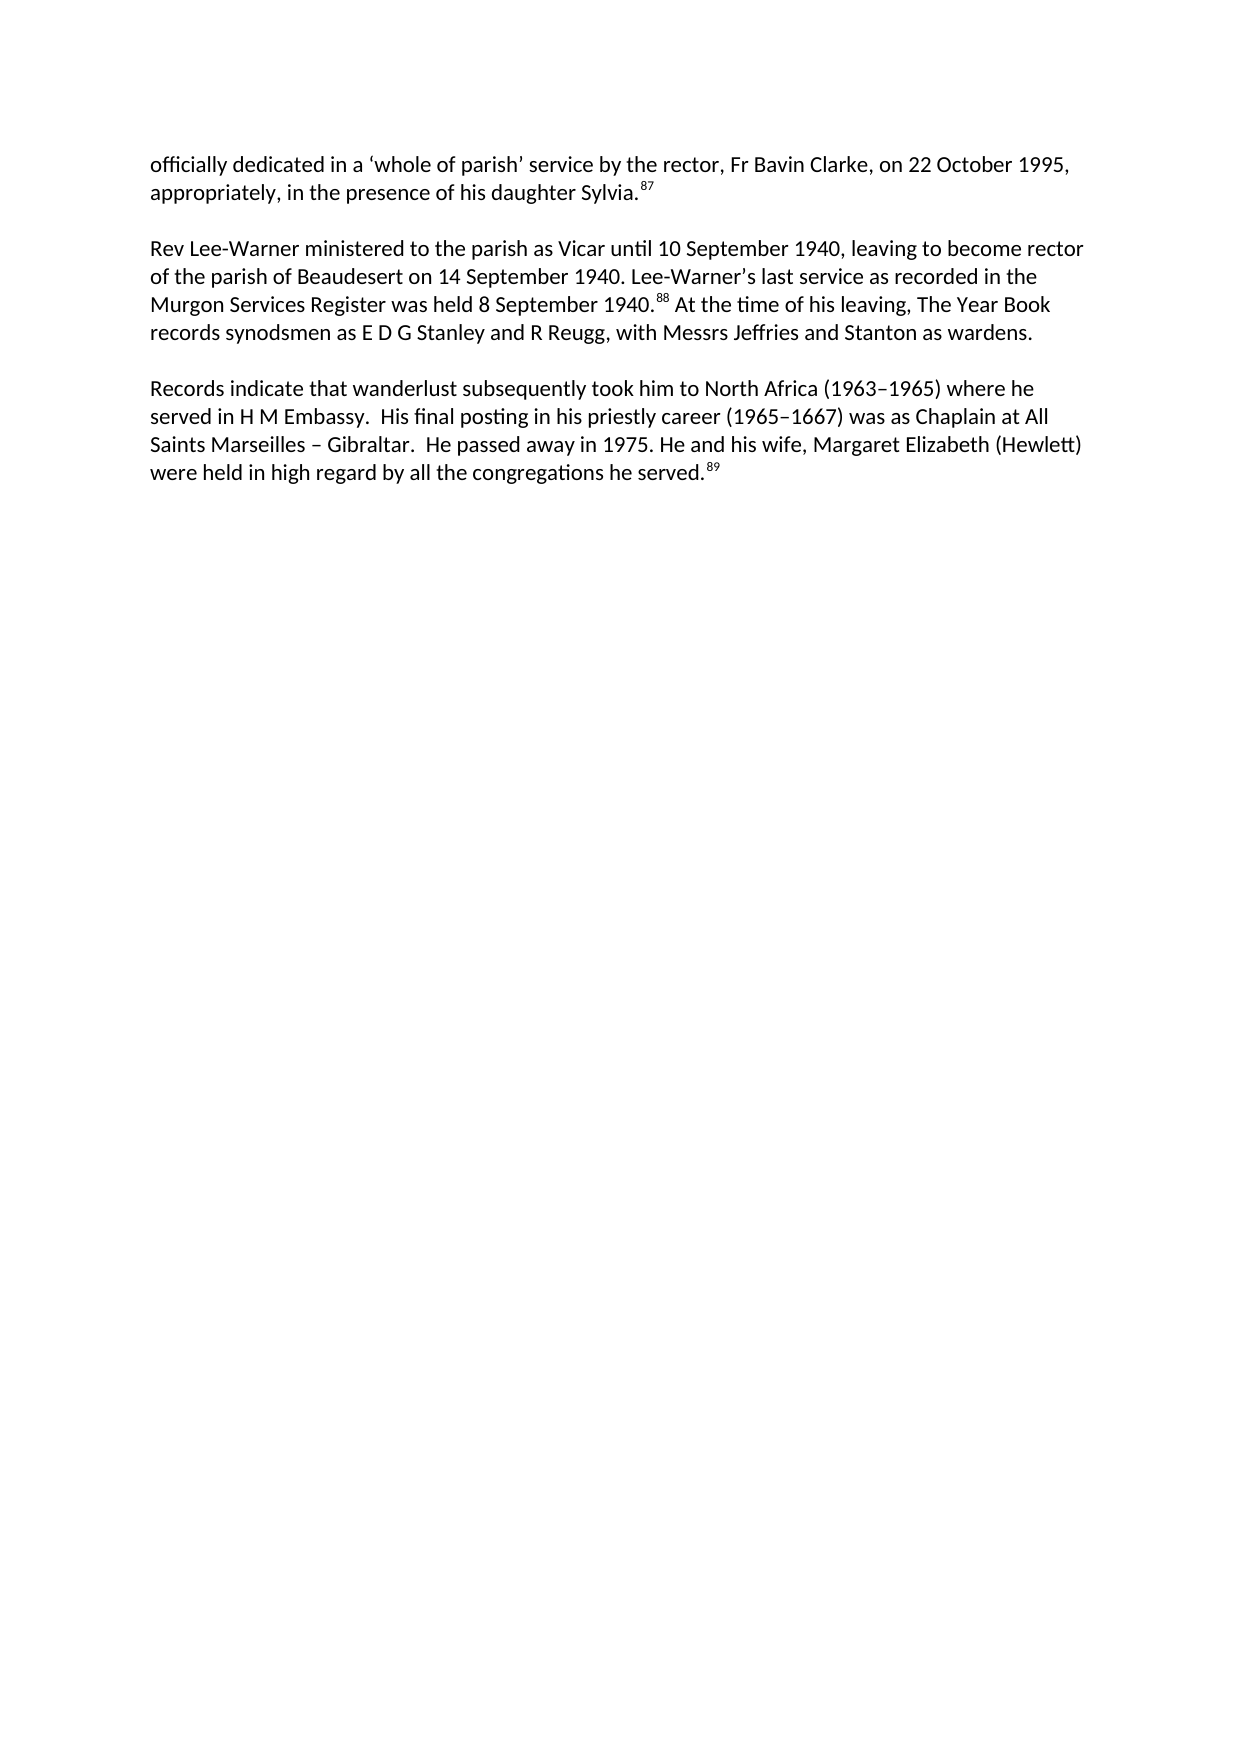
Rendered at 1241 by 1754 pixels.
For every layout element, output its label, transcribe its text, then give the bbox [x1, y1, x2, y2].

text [150, 150, 1090, 206]
text Rev Lee-Warner ministered to the parish as Vicar until 10 September 1940, leaving to become rector of the parish of Beaudesert on 14 September 1940. Lee-Warner’s last service as recorded in the Murgon Services Register was held 8 September 1940. At the time of his leaving, The Year Book records synodsmen as E D G Stanley and R Reugg, with Messrs Jeffries and Stanton as wardens. [150, 234, 1090, 346]
text Records indicate that wanderlust subsequently took him to North Africa (1963–1965) where he served in H M Embassy. His final posting in his priestly career (1965–1667) was as Chaplain at All Saints Marseilles – Gibraltar. He passed away in 1975. He and his wife, Margaret Elizabeth (Hewlett) were held in high regard by all the congregations he served. [150, 374, 1090, 486]
